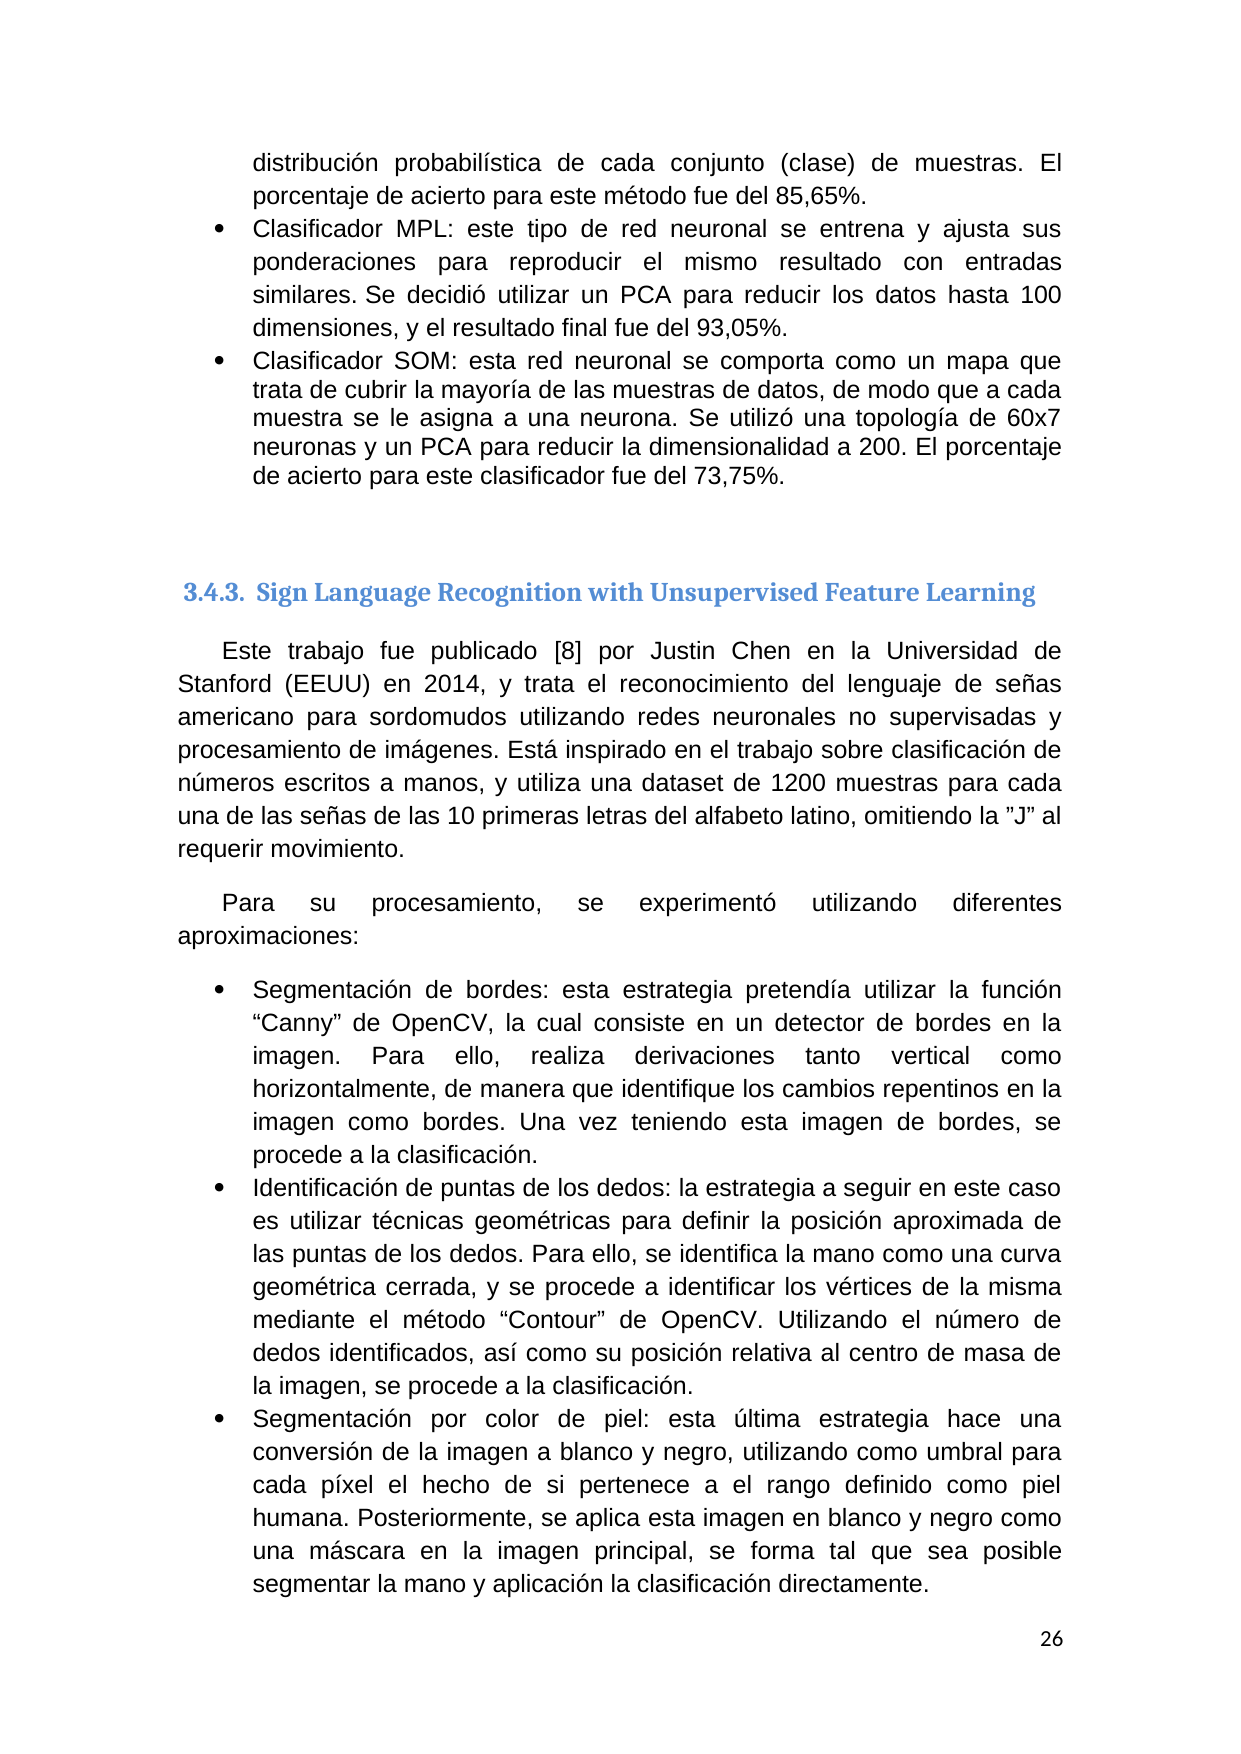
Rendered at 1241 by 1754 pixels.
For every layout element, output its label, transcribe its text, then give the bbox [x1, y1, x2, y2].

list Clasificador SOM: esta red neuronal se comporta como un mapa que trata de cubrir la mayoría de las muestras de datos, de modo que a cada muestra se le asigna a una neurona. Se utilizó una topología de 60x7 neuronas y un PCA para reducir la dimensionalidad a 200. El porcentaje de acierto para este clasificador fue del 73,75%. [215, 346, 1063, 490]
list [215, 148, 1063, 209]
list Clasificador MPL: este tipo de red neuronal se entrena y ajusta sus ponderaciones para reproducir el mismo resultado con entradas similares. Se decidió utilizar un PCA para reducir los datos hasta 100 dimensiones, y el resultado final fue del 93,05%. [215, 214, 1063, 342]
list Segmentación por color de piel: esta última estrategia hace una conversión de la imagen a blanco y negro, utilizando como umbral para cada píxel el hecho de si pertenece a el rango definido como piel humana. Posteriormente, se aplica esta imagen en blanco y negro como una máscara en la imagen principal, se forma tal que sea posible segmentar la mano y aplicación la clasificación directamente. [215, 1404, 1063, 1598]
text Este trabajo fue publicado por Justin Chen en la Universidad de Stanford (EEUU) en 2014, y trata el reconocimiento del lenguaje de señas americano para sordomudos utilizando redes neuronales no supervisadas y procesamiento de imágenes. Está inspirado en el trabajo sobre clasificación de números escritos a manos, y utiliza una dataset de 1200 muestras para cada una de las señas de las 10 primeras letras del alfabeto latino, omitiendo la ”J” al requerir movimiento. [177, 636, 1063, 863]
list Identificación de puntas de los dedos: la estrategia a seguir en este caso es utilizar técnicas geométricas para definir la posición aproximada de las puntas de los dedos. Para ello, se identifica la mano como una curva geométrica cerrada, y se procede a identificar los vértices de la misma mediante el método “Contour” de OpenCV. Utilizando el número de dedos identificados, así como su posición relativa al centro de masa de la imagen, se procede a la clasificación. [215, 1173, 1063, 1400]
subtitle Sign Language Recognition with Unsupervised Feature Learning [184, 577, 1063, 608]
list Segmentación de bordes: esta estrategia pretendía utilizar la función “Canny” de OpenCV, la cual consiste en un detector de bordes en la imagen. Para ello, realiza derivaciones tanto vertical como horizontalmente, de manera que identifique los cambios repentinos en la imagen como bordes. Una vez teniendo esta imagen de bordes, se procede a la clasificación. [215, 975, 1063, 1169]
text Para su procesamiento, se experimentó utilizando diferentes aproximaciones: [177, 888, 1063, 949]
